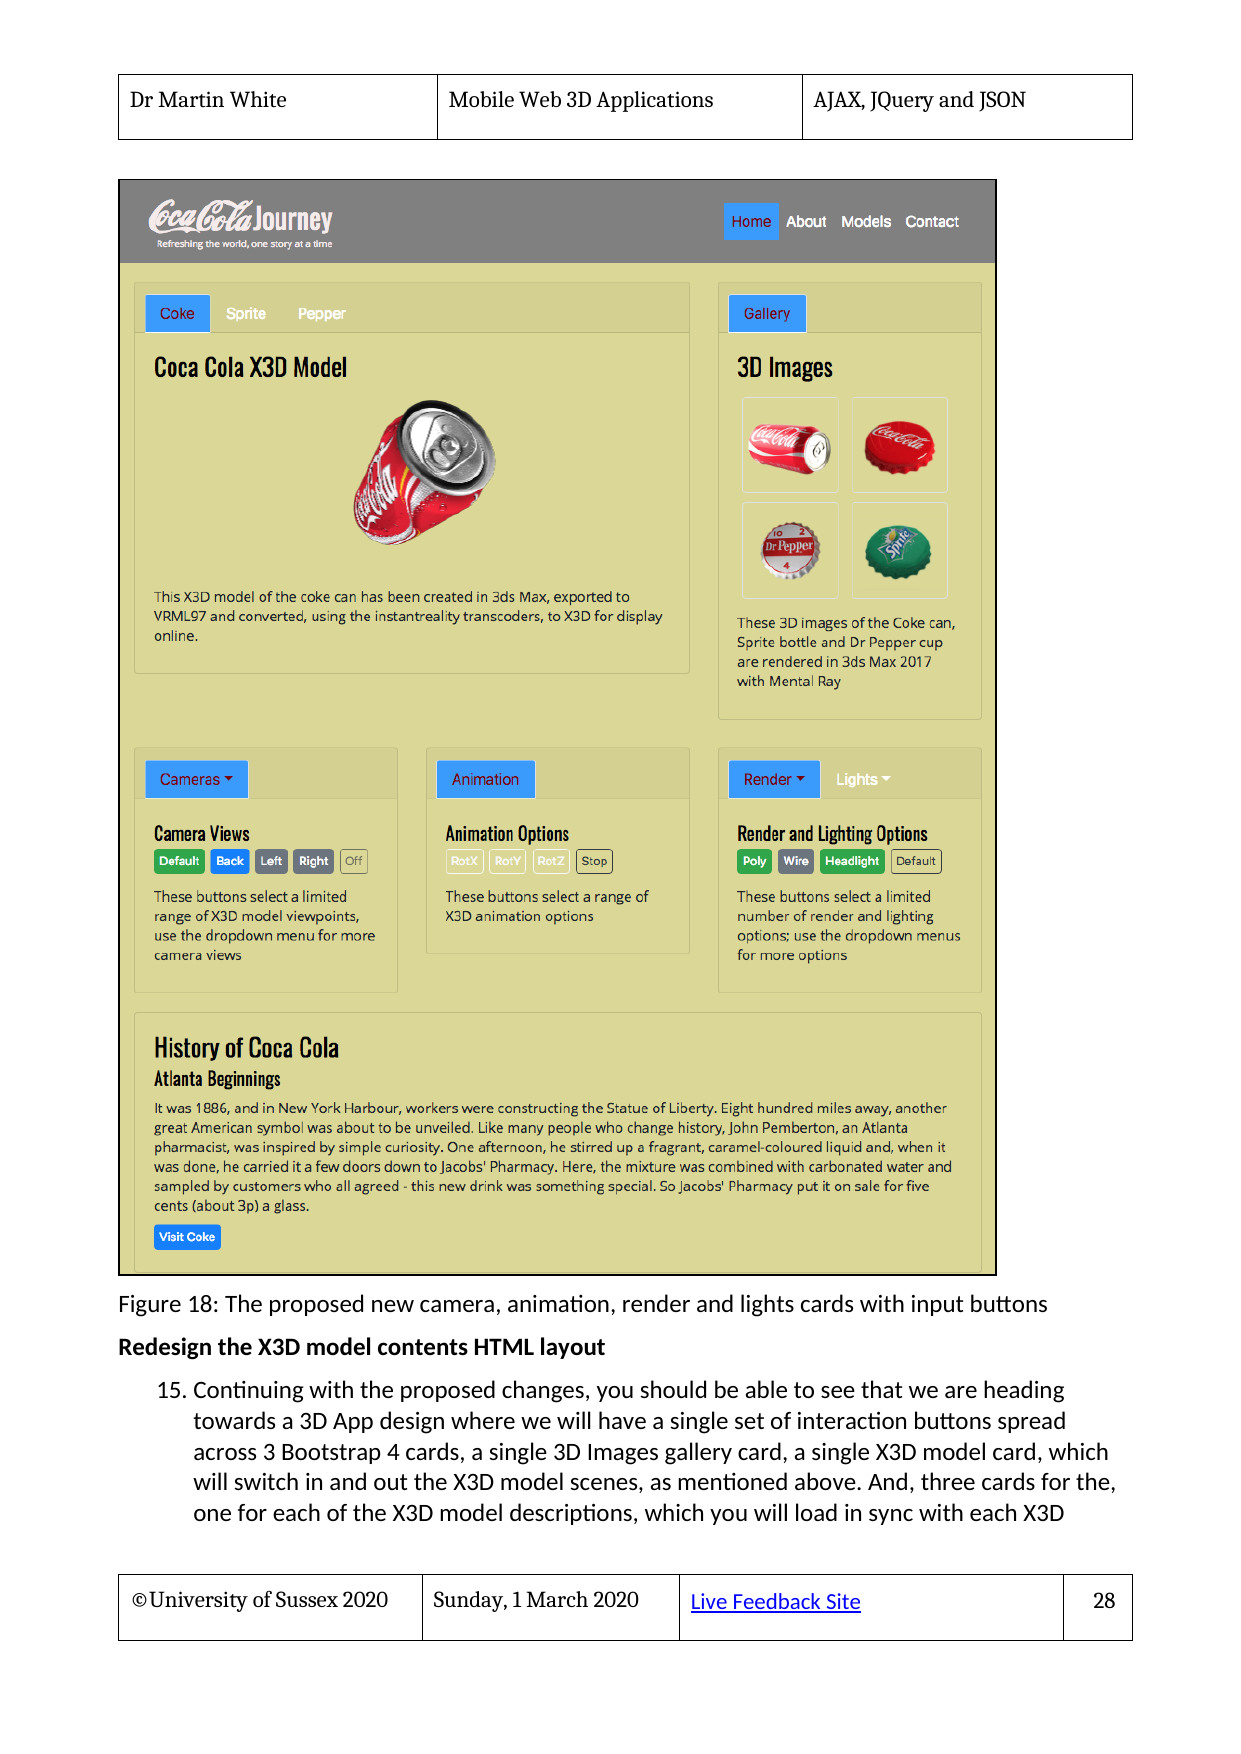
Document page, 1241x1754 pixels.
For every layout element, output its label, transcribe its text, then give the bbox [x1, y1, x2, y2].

text Figure 18: The proposed new camera, animation, render and lights cards with input buttons [118, 1288, 1122, 1319]
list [156, 1374, 1122, 1527]
subtitle Redesign the X3D model contents HTML layout [118, 1332, 1122, 1362]
picture [120, 180, 995, 1274]
